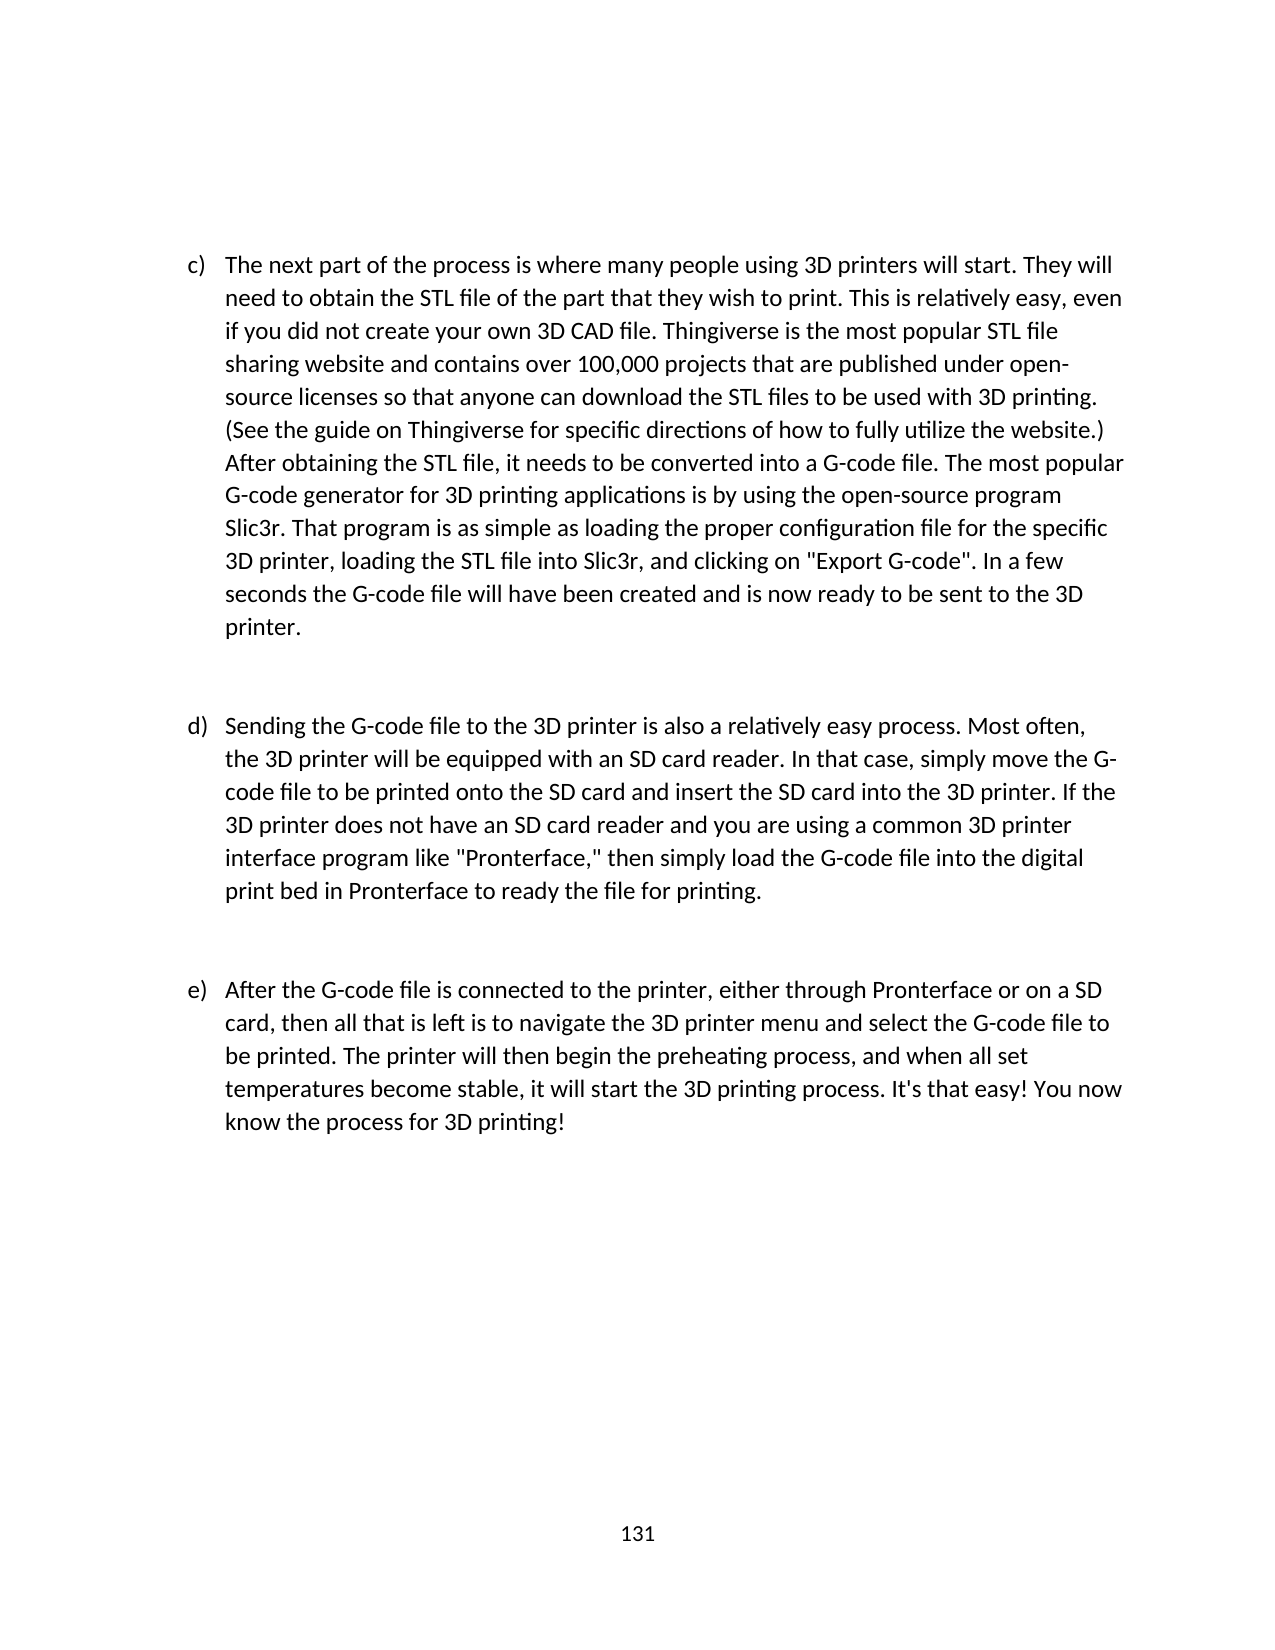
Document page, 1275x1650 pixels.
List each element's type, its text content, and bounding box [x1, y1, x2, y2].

list Sending the G-code file to the 3D printer is also a relatively easy process. Most often, the 3D printer will be equipped with an SD card reader. In that case, simply move the G-code file to be printed onto the SD card and insert the SD card into the 3D printer. If the 3D printer does not have an SD card reader and you are using a common 3D printer interface program like "Pronterface," then simply load the G-code file into the digital print bed in Pronterface to ready the file for printing. [187, 710, 1125, 906]
list The next part of the process is where many people using 3D printers will start. They will need to obtain the STL file of the part that they wish to print. This is relatively easy, even if you did not create your own 3D CAD file. Thingiverse is the most popular STL file sharing website and contains over 100,000 projects that are published under open-source licenses so that anyone can download the STL files to be used with 3D printing. (See the guide on Thingiverse for specific directions of how to fully utilize the website.) After obtaining the STL file, it needs to be converted into a G-code file. The most popular G-code generator for 3D printing applications is by using the open-source program Slic3r. That program is as simple as loading the proper configuration file for the specific 3D printer, loading the STL file into Slic3r, and clicking on "Export G-code". In a few seconds the G-code file will have been created and is now ready to be sent to the 3D printer. [187, 249, 1125, 642]
list After the G-code file is connected to the printer, either through Pronterface or on a SD card, then all that is left is to navigate the 3D printer menu and select the G-code file to be printed. The printer will then begin the preheating process, and when all set temperatures become stable, it will start the 3D printing process. It's that easy! You now know the process for 3D printing! [187, 974, 1125, 1136]
